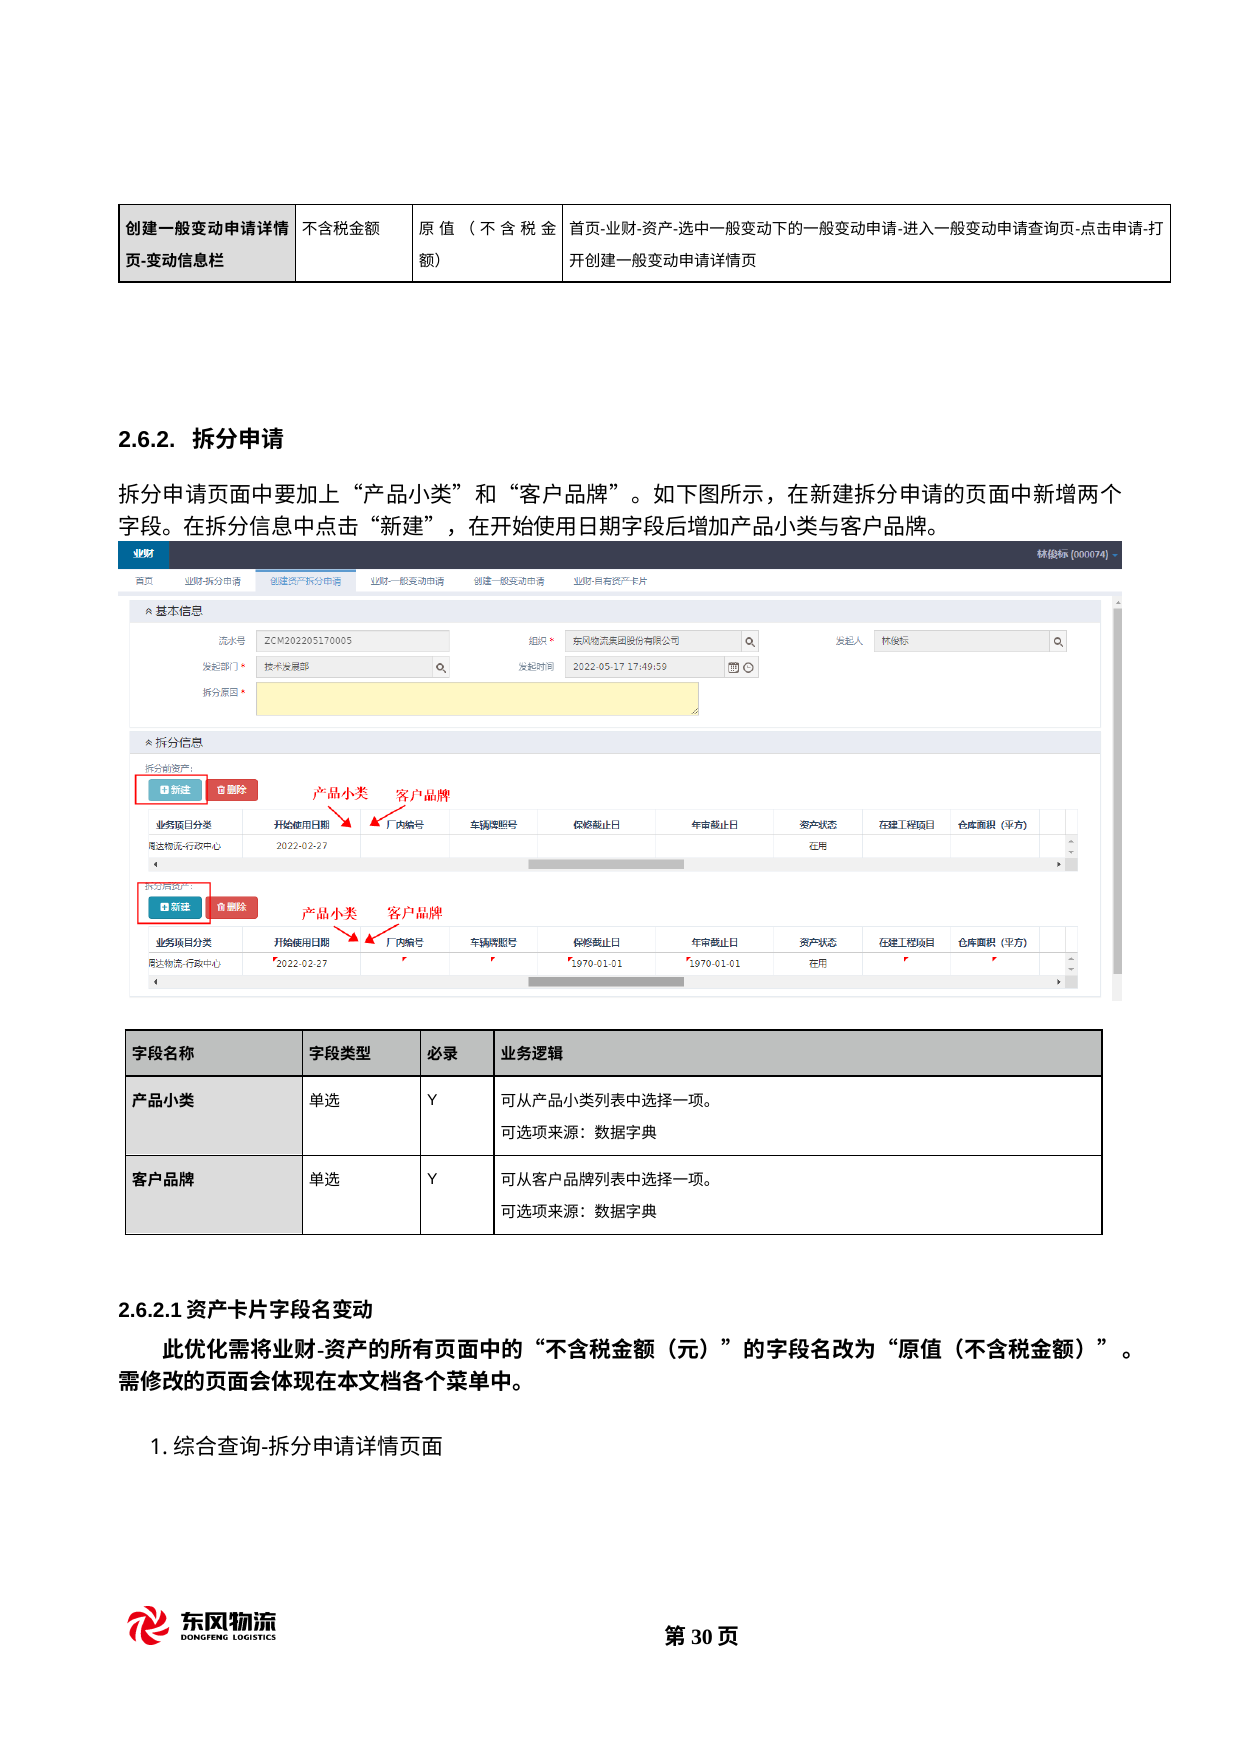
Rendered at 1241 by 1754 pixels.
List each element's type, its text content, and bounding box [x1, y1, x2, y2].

subtitle 2.6.2.1资产卡片字段名变动 [118, 1293, 1122, 1325]
table_cell 不含税金额 [296, 205, 412, 281]
table_cell 客户品牌 [126, 1156, 302, 1233]
picture [118, 541, 1122, 1001]
text 拆分申请页面中要加上“产品小类”和“客户品牌”。如下图所示，在新建拆分申请的页面中新增两个字段。在拆分信息中点击“新建”，在开始使用日期字段后增加产品小类与客户品牌。 [118, 476, 1122, 541]
table_cell 单选 [303, 1156, 420, 1233]
subtitle 拆分申请 [118, 405, 1122, 470]
table_cell Y [421, 1156, 493, 1233]
text 此优化需将业财-资产的所有页面中的“不含税金额（元）”的字段名改为“原值（不含税金额）”。需修改的页面会体现在本文档各个菜单中。 [118, 1331, 1122, 1396]
table_header 字段名称 [126, 1031, 302, 1075]
picture [127, 1606, 276, 1645]
table_cell 单选 [303, 1077, 420, 1154]
table_header 字段类型 [303, 1031, 420, 1075]
table_cell 创建一般变动申请详情页-变动信息栏 [120, 205, 295, 281]
table_cell 可从客户品牌列表中选择一项。 可选项来源：数据字典 [495, 1156, 1101, 1233]
table_cell Y [421, 1077, 493, 1154]
picture [143, 550, 149, 557]
table_header 业务逻辑 [495, 1031, 1101, 1075]
table_header 必录 [421, 1031, 493, 1075]
table_cell 原值（不含税金额） [413, 205, 562, 281]
table_cell 首页-业财-资产-选中一般变动下的一般变动申请-进入一般变动申请查询页-点击申请-打开创建一般变动申请详情页 [563, 205, 1170, 281]
list 综合查询-拆分申请详情页面 [149, 1429, 1122, 1461]
table_cell 可从产品小类列表中选择一项。 可选项来源：数据字典 [495, 1077, 1101, 1154]
table_cell 产品小类 [126, 1077, 302, 1154]
